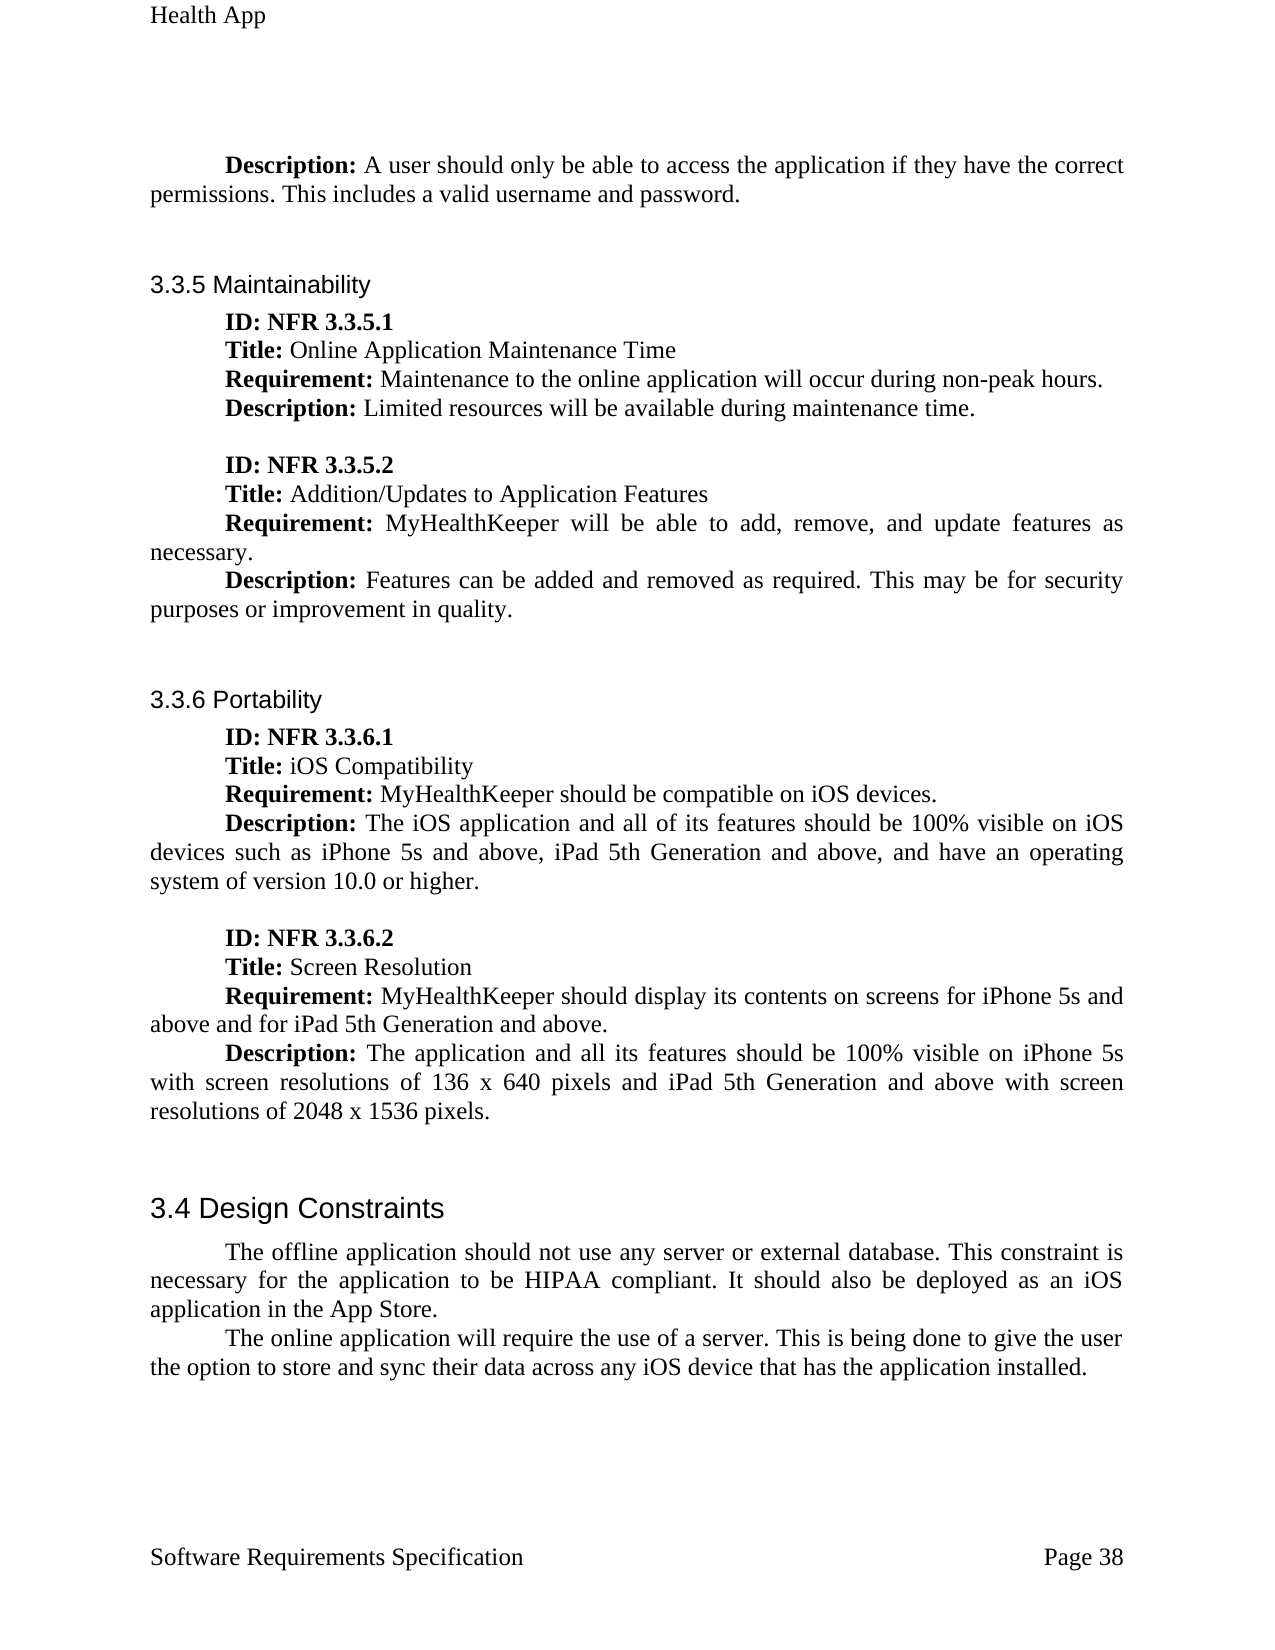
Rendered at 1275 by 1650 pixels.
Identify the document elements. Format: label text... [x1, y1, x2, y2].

text The online application will require the use of a server. This is being done to give the user the option to store and sync their data across any iOS device that has the application installed. [150, 1323, 1125, 1381]
text ID: NFR 3.3.5.2 [150, 450, 1125, 479]
text Title: Screen Resolution [150, 952, 1125, 981]
text Description: A user should only be able to access the application if they have the correct permissions. This includes a valid username and password. [150, 150, 1125, 207]
text Requirement: MyHealthKeeper should display its contents on screens for iPhone 5s and above and for iPad 5th Generation and above. [150, 981, 1125, 1038]
text Requirement: MyHealthKeeper will be able to add, remove, and update features as necessary. [150, 508, 1125, 565]
text Description: The iOS application and all of its features should be 100% visible on iOS devices such as iPhone 5s and above, iPad 5th Generation and above, and have an operating system of version 10.0 or higher. [150, 808, 1125, 894]
text Requirement: MyHealthKeeper should be compatible on iOS devices. [150, 779, 1125, 808]
text ID: NFR 3.3.5.1 [150, 307, 1125, 335]
subtitle 3.3.6 Portability [150, 685, 1125, 714]
text Title: iOS Compatibility [150, 751, 1125, 779]
text ID: NFR 3.3.6.1 [150, 722, 1125, 751]
text Description: Limited resources will be available during maintenance time. [150, 393, 1125, 422]
text ID: NFR 3.3.6.2 [150, 923, 1125, 952]
text Title: Online Application Maintenance Time [150, 335, 1125, 364]
text The offline application should not use any server or external database. This constraint is necessary for the application to be HIPAA compliant. It should also be deployed as an iOS application in the App Store. [150, 1237, 1125, 1323]
subtitle 3.4 Design Constraints [150, 1191, 1125, 1224]
text Description: Features can be added and removed as required. This may be for security purposes or improvement in quality. [150, 565, 1125, 623]
text Description: The application and all its features should be 100% visible on iPhone 5s with screen resolutions of 136 x 640 pixels and iPad 5th Generation and above with screen resolutions of 2048 x 1536 pixels. [150, 1038, 1125, 1124]
subtitle 3.3.5 Maintainability [150, 269, 1125, 298]
text Title: Addition/Updates to Application Features [150, 479, 1125, 508]
text Requirement: Maintenance to the online application will occur during non-peak hours. [150, 364, 1125, 393]
